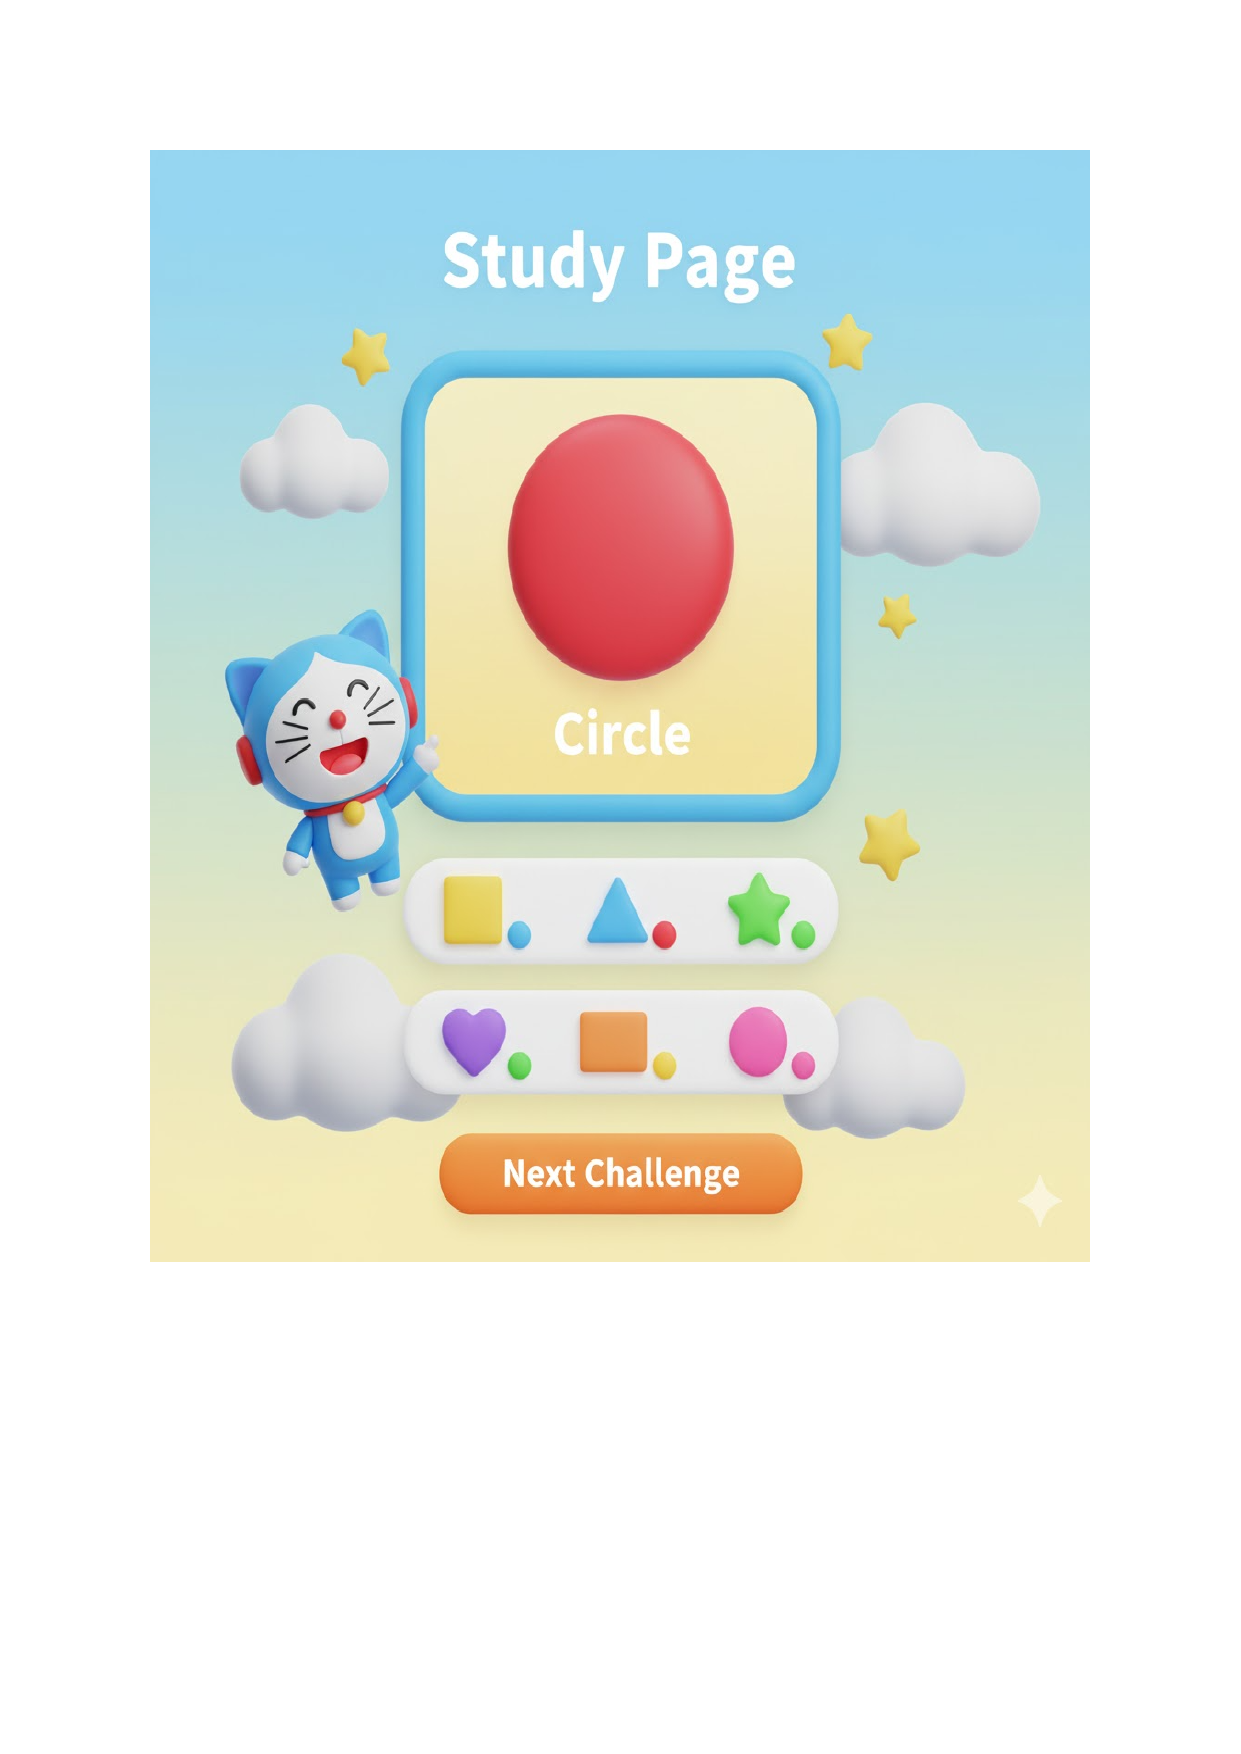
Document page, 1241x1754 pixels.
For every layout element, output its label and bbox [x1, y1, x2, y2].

picture [150, 150, 1090, 1262]
